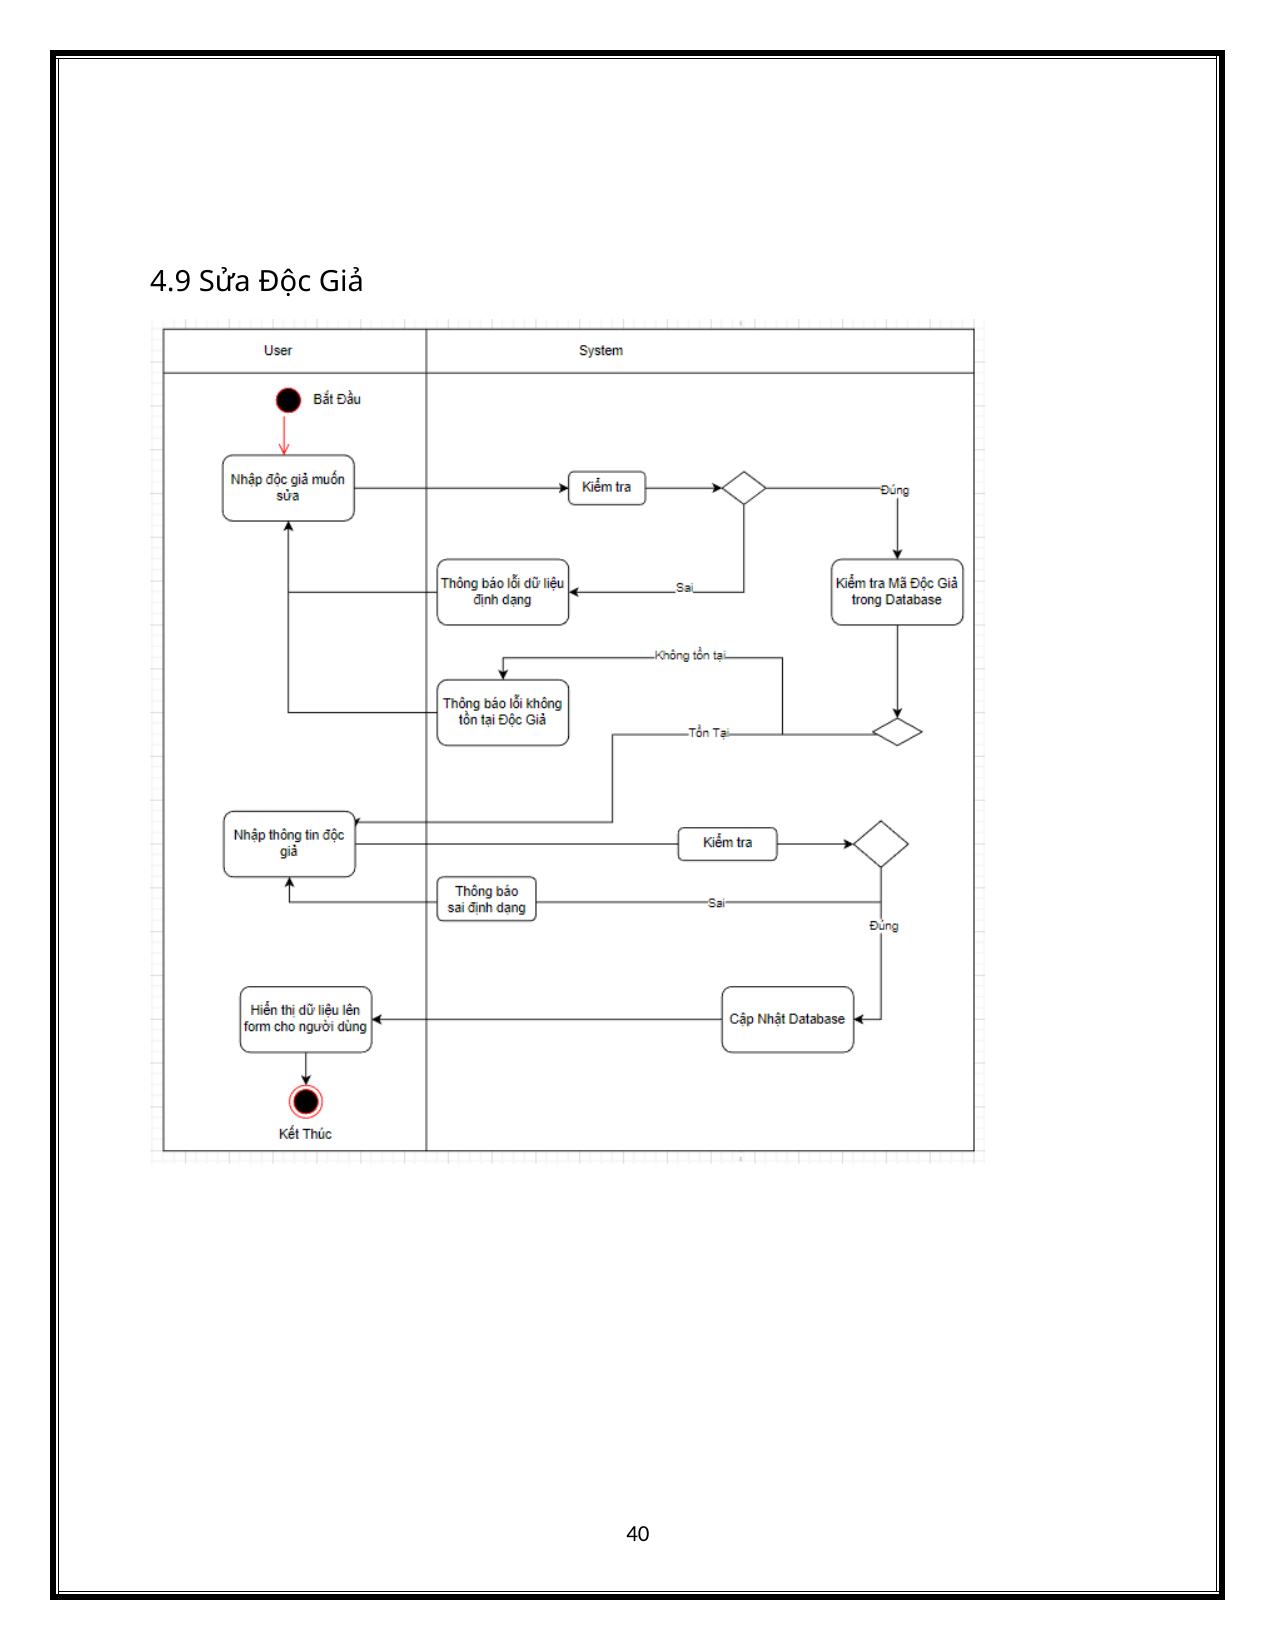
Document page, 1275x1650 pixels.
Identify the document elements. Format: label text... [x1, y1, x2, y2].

text 4.9 Sửa Độc Giả [150, 260, 1125, 300]
picture [150, 319, 986, 1164]
